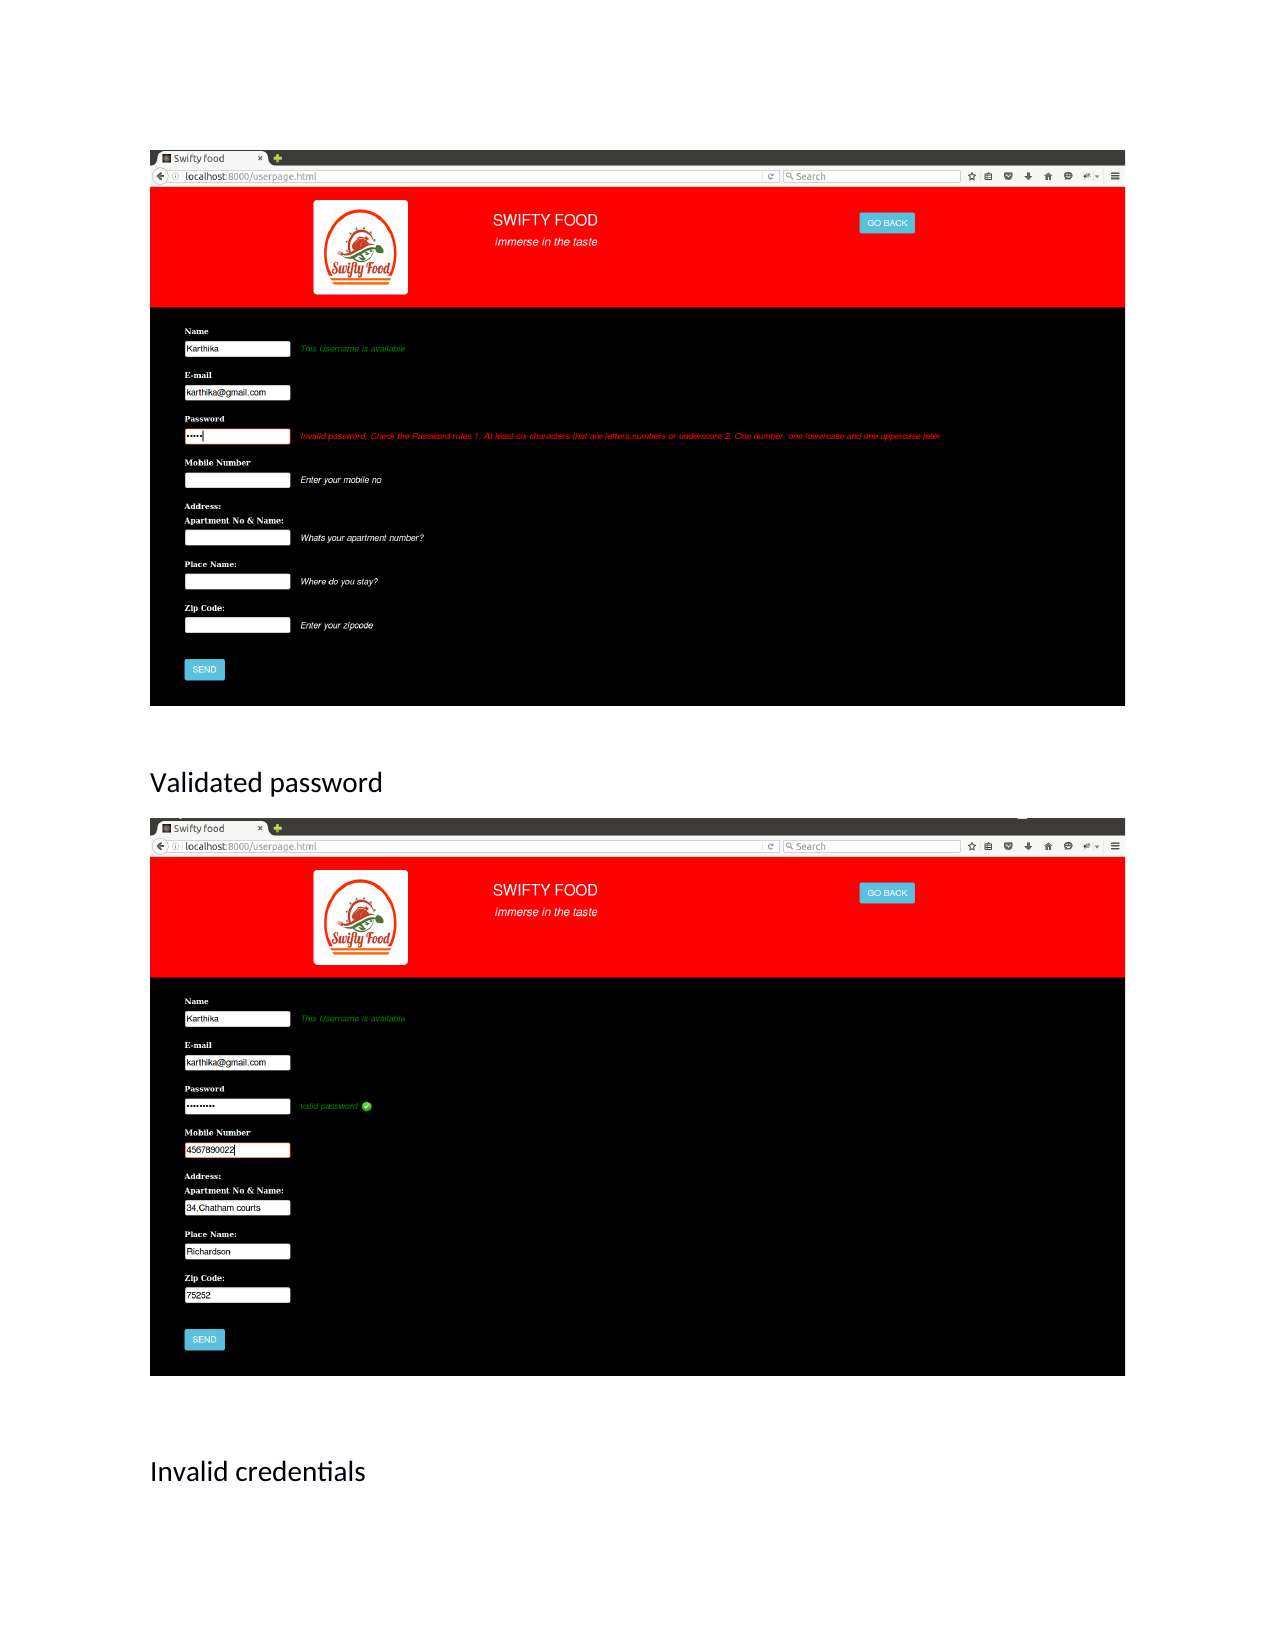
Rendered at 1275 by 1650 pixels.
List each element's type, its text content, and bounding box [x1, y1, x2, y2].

text Invalid credentials [150, 1453, 1125, 1489]
text Validated password [150, 764, 1125, 799]
picture [150, 818, 1125, 1376]
picture [150, 150, 1125, 706]
